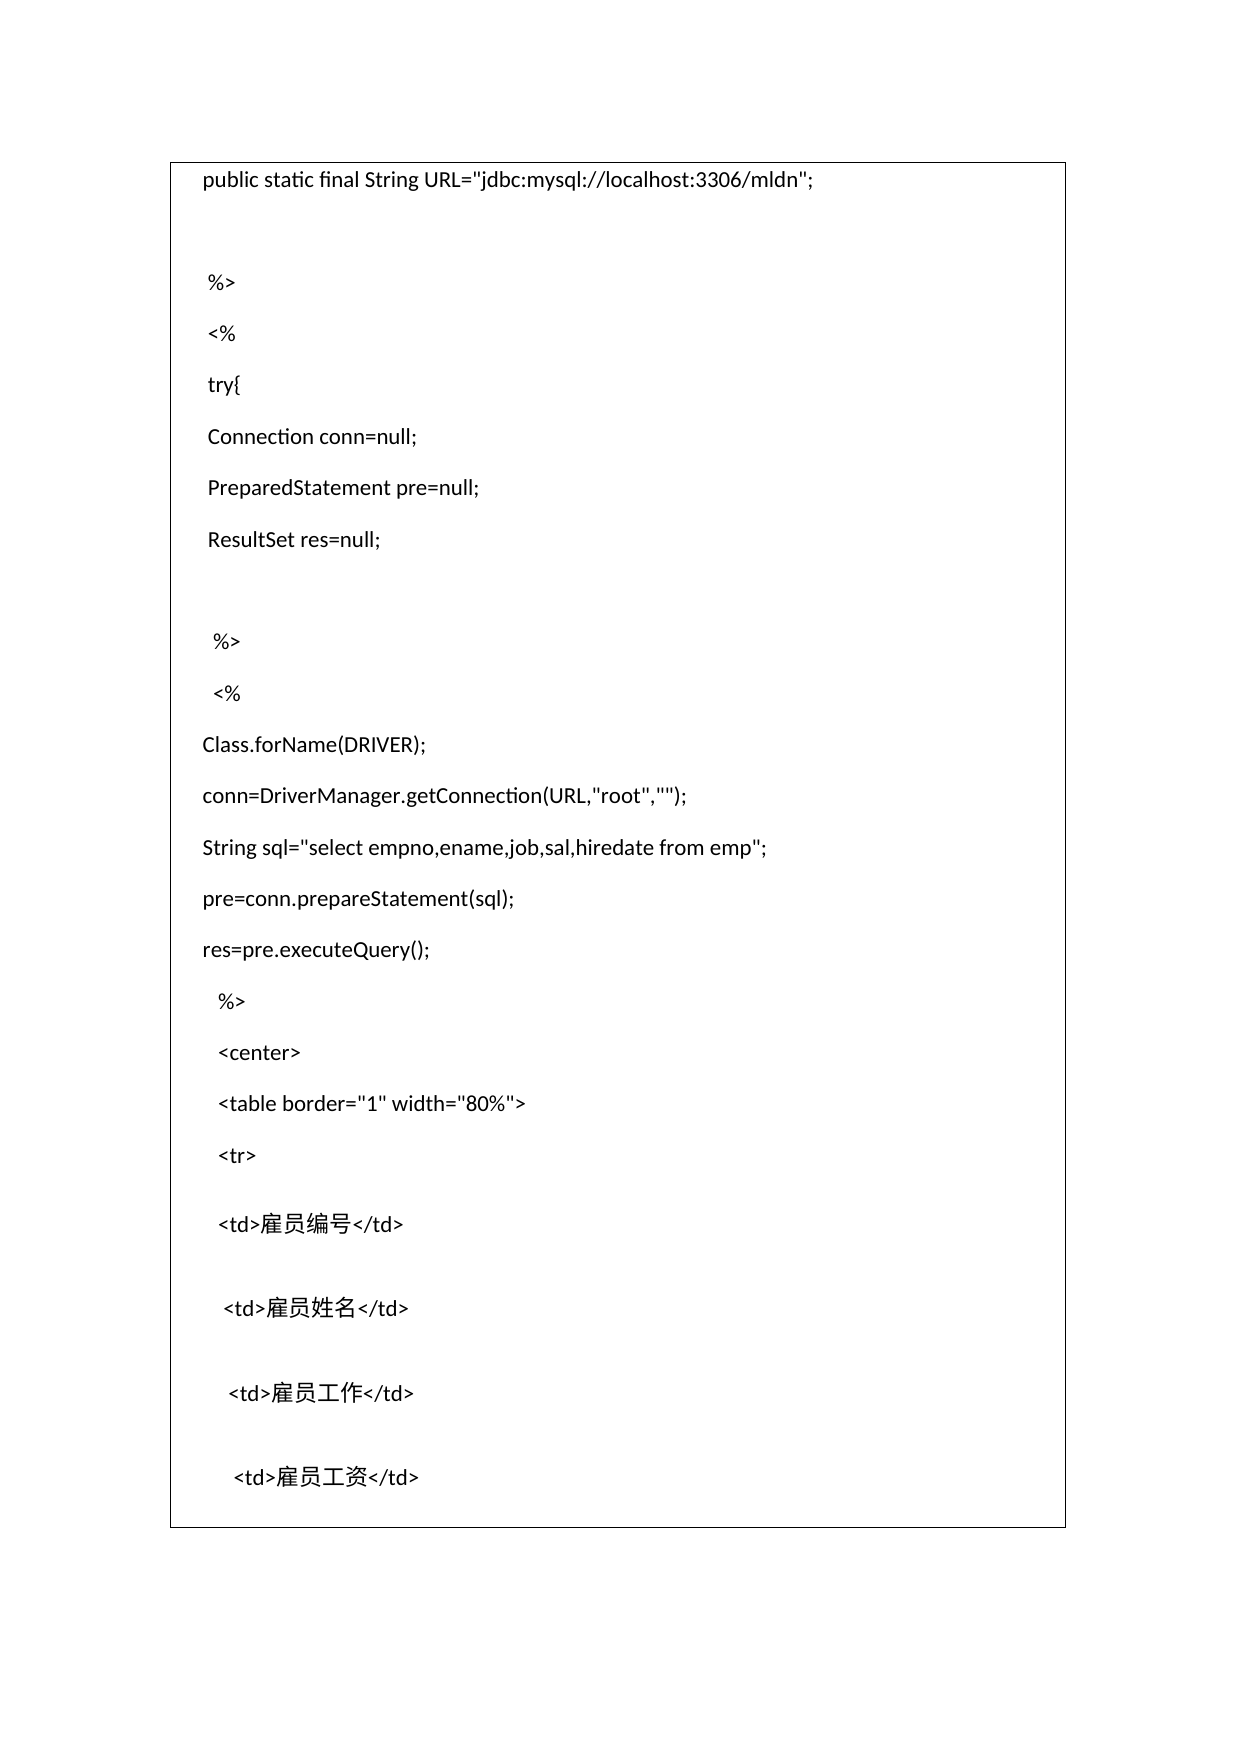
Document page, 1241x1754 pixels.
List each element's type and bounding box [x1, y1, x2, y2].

table_header [171, 163, 1065, 1527]
